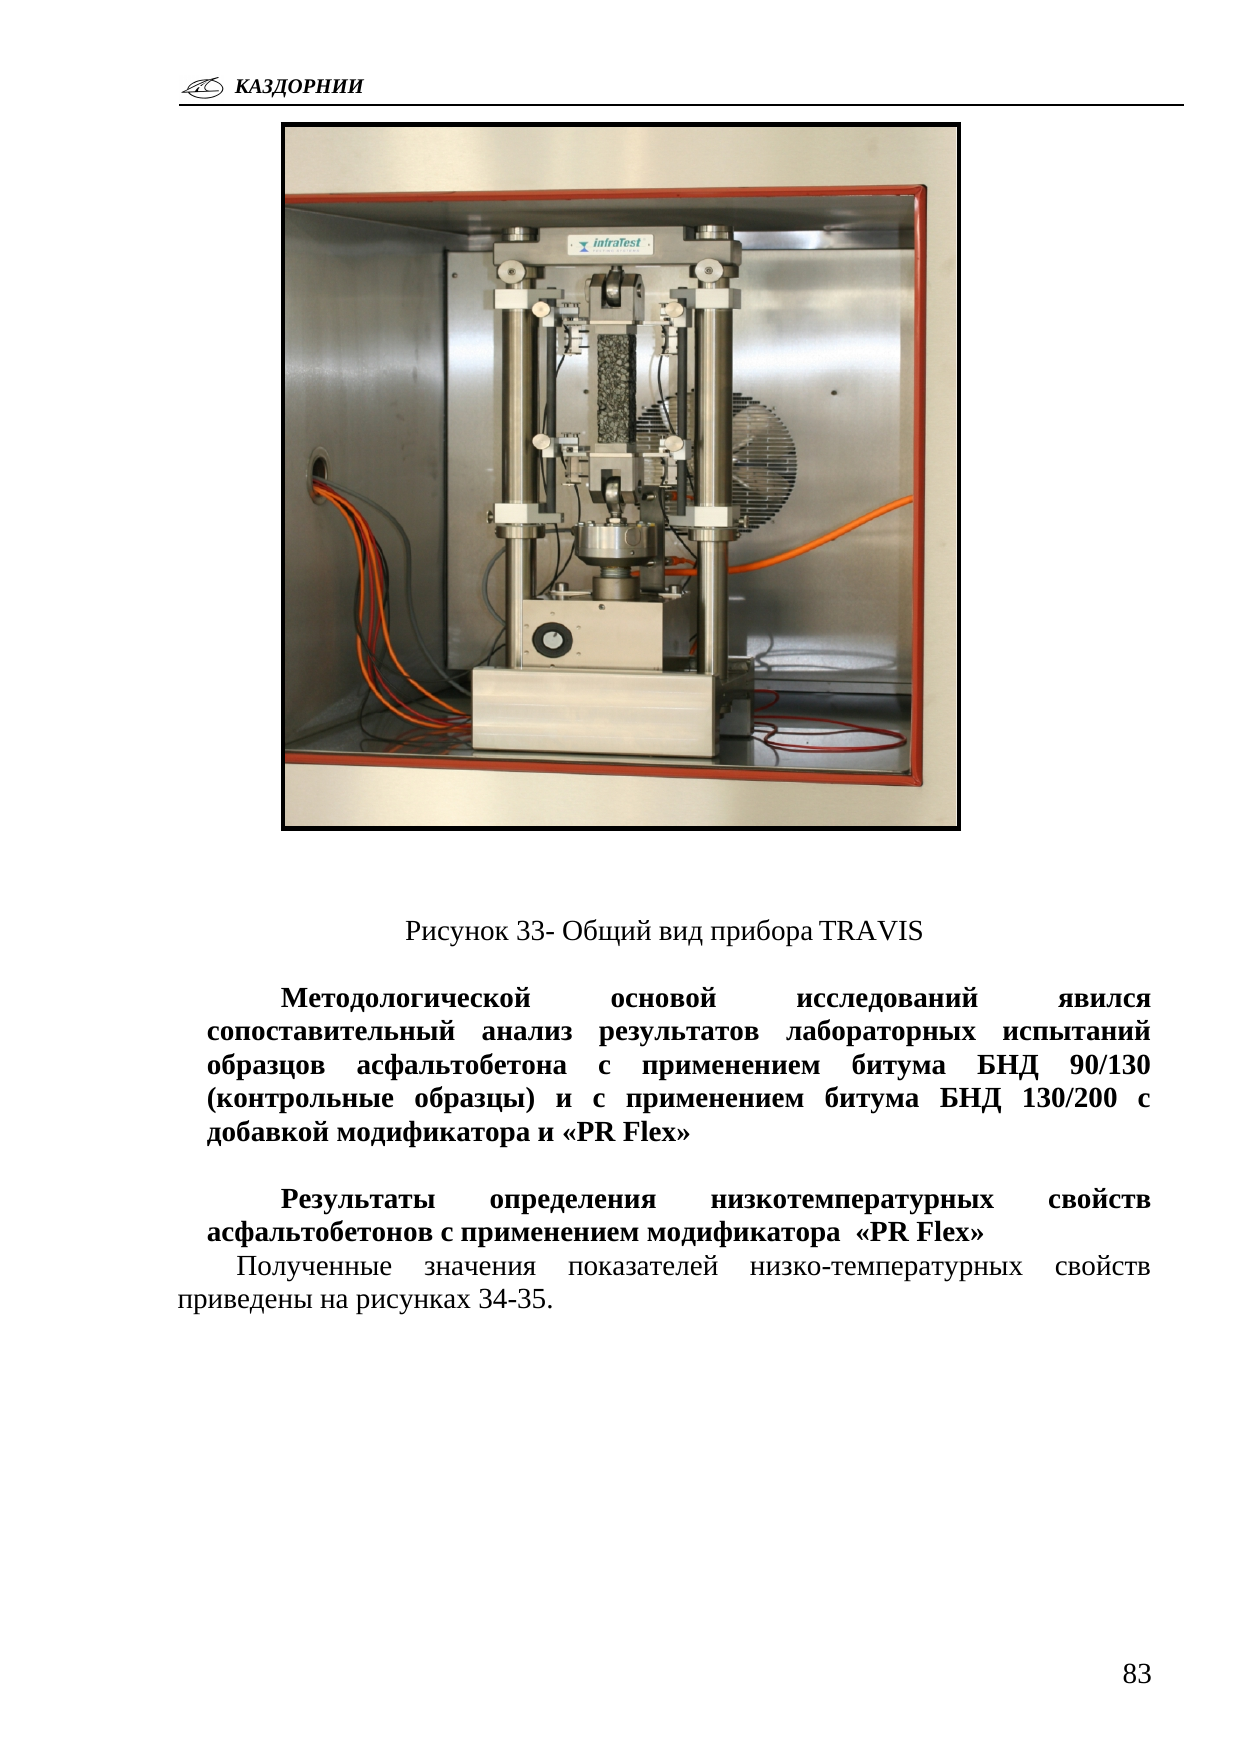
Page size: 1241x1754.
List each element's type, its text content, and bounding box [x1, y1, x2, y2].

text Методологической основой исследований явился сопоставительный анализ результатов лабораторных испытаний образцов асфальтобетона с применением битума БНД 90/130 (контрольные образцы) и с применением битума БНД 130/200 с добавкой модификатора и «PR Flex» [207, 980, 1152, 1147]
text Результаты определения низкотемпературных свойств асфальтобетонов с применением модификатора «PR Flex» [207, 1181, 1152, 1248]
text Рисунок 33- Общий вид прибора TRAVIS [177, 913, 1152, 946]
picture [285, 127, 957, 826]
picture [179, 75, 224, 104]
text Полученные значения показателей низко-температурных свойств приведены на рисунках 34-35. [177, 1248, 1152, 1315]
